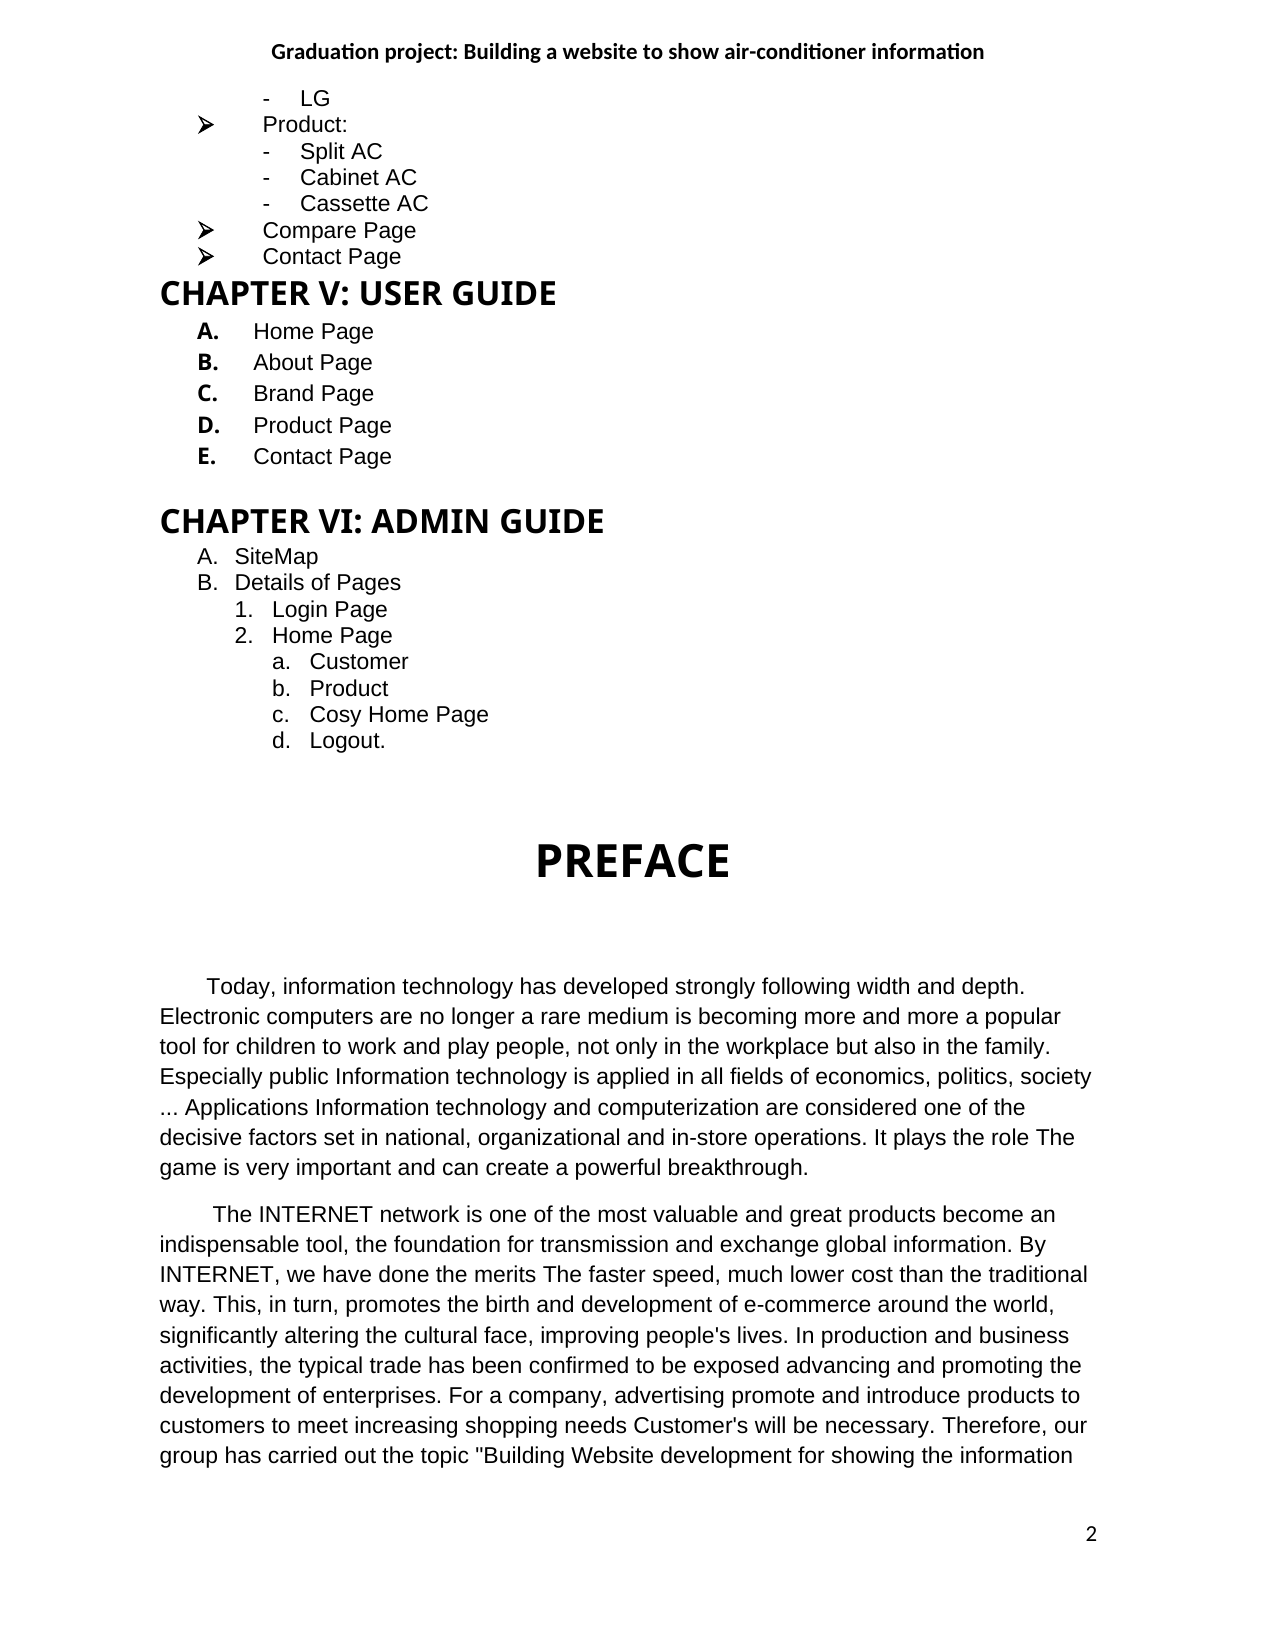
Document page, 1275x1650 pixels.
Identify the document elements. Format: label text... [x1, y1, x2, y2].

list Product Page [197, 409, 1097, 440]
list CHAPTER V: USER GUIDE [159, 269, 1097, 315]
list About Page [197, 346, 1097, 377]
list Contact Page [197, 243, 1097, 269]
list Home Page [197, 315, 1097, 346]
list CHAPTER VI: ADMIN GUIDE [159, 497, 1097, 543]
list Brand Page [197, 377, 1097, 409]
text Today, information technology has developed strongly following width and depth. Electronic computers are no longer a rare medium is becoming more and more a popular tool for children to work and play people, not only in the workplace but also in the family. Especially public Information technology is applied in all fields of economics, politics, society ... Applications Information technology and computerization are considered one of the decisive factors set in national, organizational and in-store operations. It plays the role The game is very important and can create a powerful breakthrough. [159, 973, 1097, 1180]
list Compare Page [197, 217, 1097, 243]
list Logout. [272, 727, 1097, 754]
list SiteMap [197, 543, 1097, 569]
list Cabinet AC [262, 164, 1097, 190]
list LG [262, 85, 1097, 111]
list Home Page [234, 622, 1097, 648]
list Login Page [234, 596, 1097, 622]
list Split AC [262, 138, 1097, 164]
list Product [272, 675, 1097, 701]
list Product: [197, 111, 1097, 138]
list Customer [272, 648, 1097, 675]
list Cassette AC [262, 190, 1097, 217]
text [159, 1201, 1097, 1469]
list Cosy Home Page [272, 701, 1097, 727]
list Contact Page [197, 440, 1097, 471]
text PREFACE [534, 828, 1097, 891]
list Details of Pages [197, 569, 1097, 596]
